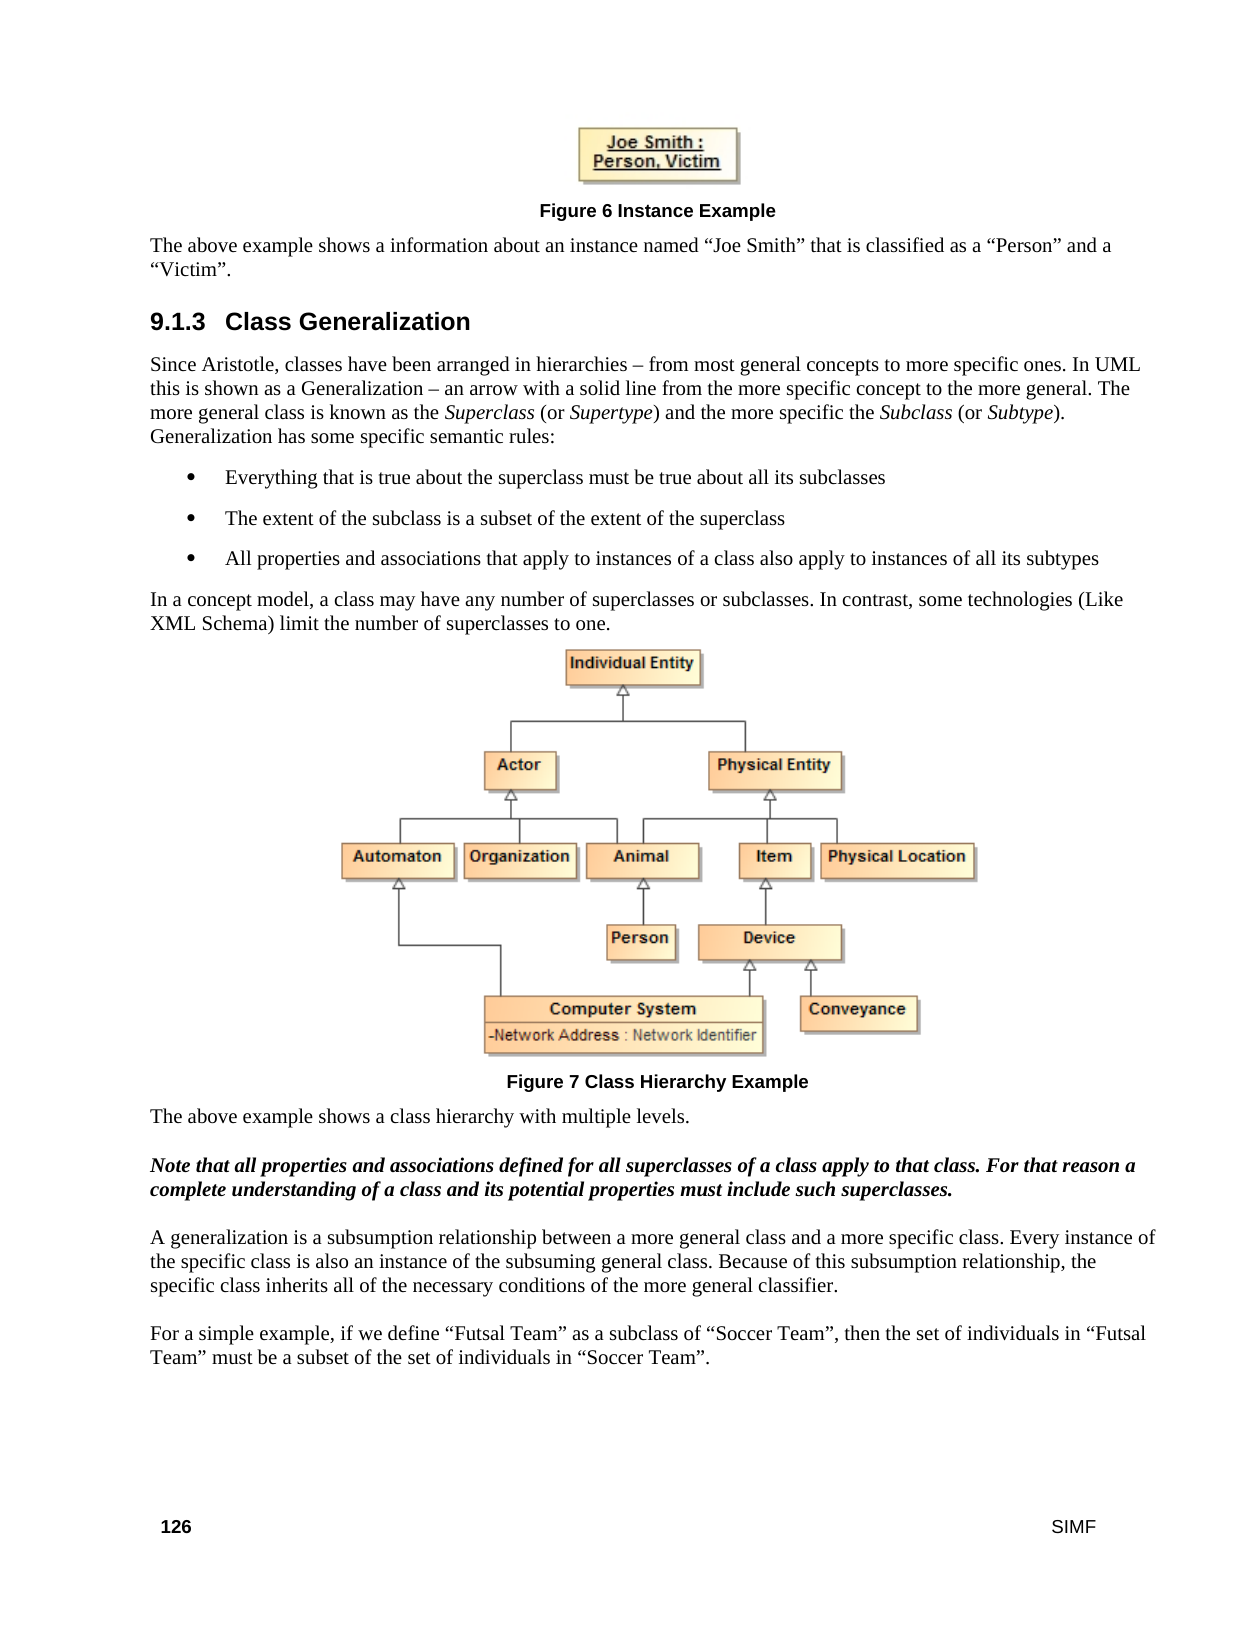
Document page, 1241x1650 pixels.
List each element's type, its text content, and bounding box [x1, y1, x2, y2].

list All properties and associations that apply to instances of a class also apply to instances of all its subtypes [187, 546, 1165, 570]
text For a simple example, if we define “Futsal Team” as a subclass of “Soccer Team”, then the set of individuals in “Futsal Team” must be a subset of the set of individuals in “Soccer Team”. [150, 1321, 1165, 1369]
picture [327, 635, 988, 1067]
text Note that all properties and associations defined for all superclasses of a class apply to that class. For that reason a complete understanding of a class and its potential properties must include such superclasses. [150, 1152, 1165, 1201]
text In a concept model, a class may have any number of superclasses or subclasses. In contrast, some technologies (Like XML Schema) limit the number of superclasses to one. [150, 587, 1165, 635]
text The above example shows a class hierarchy with multiple levels. [150, 1104, 1165, 1128]
text Since Aristotle, classes have been arranged in hierarchies – from most general concepts to more specific ones. In UML this is shown as a Generalization – an arrow with a solid line from the more specific concept to the more general. The more general class is known as the Superclass (or Supertype) and the more specific the Subclass (or Subtype). Generalization has some specific semantic rules: [150, 352, 1165, 448]
subtitle Class Generalization [150, 306, 1165, 335]
text The above example shows a information about an instance named “Joe Smith” that is classified as a “Person” and a “Victim”. [150, 233, 1165, 281]
text A generalization is a subsumption relationship between a more general class and a more specific class. Every instance of the specific class is also an instance of the subsuming general class. Because of this subsumption relationship, the specific class inherits all of the necessary conditions of the more general classifier. [150, 1225, 1165, 1297]
list Everything that is true about the superclass must be true about all its subclasses [187, 465, 1165, 489]
list The extent of the subclass is a subset of the extent of the superclass [187, 506, 1165, 529]
picture [563, 112, 752, 196]
